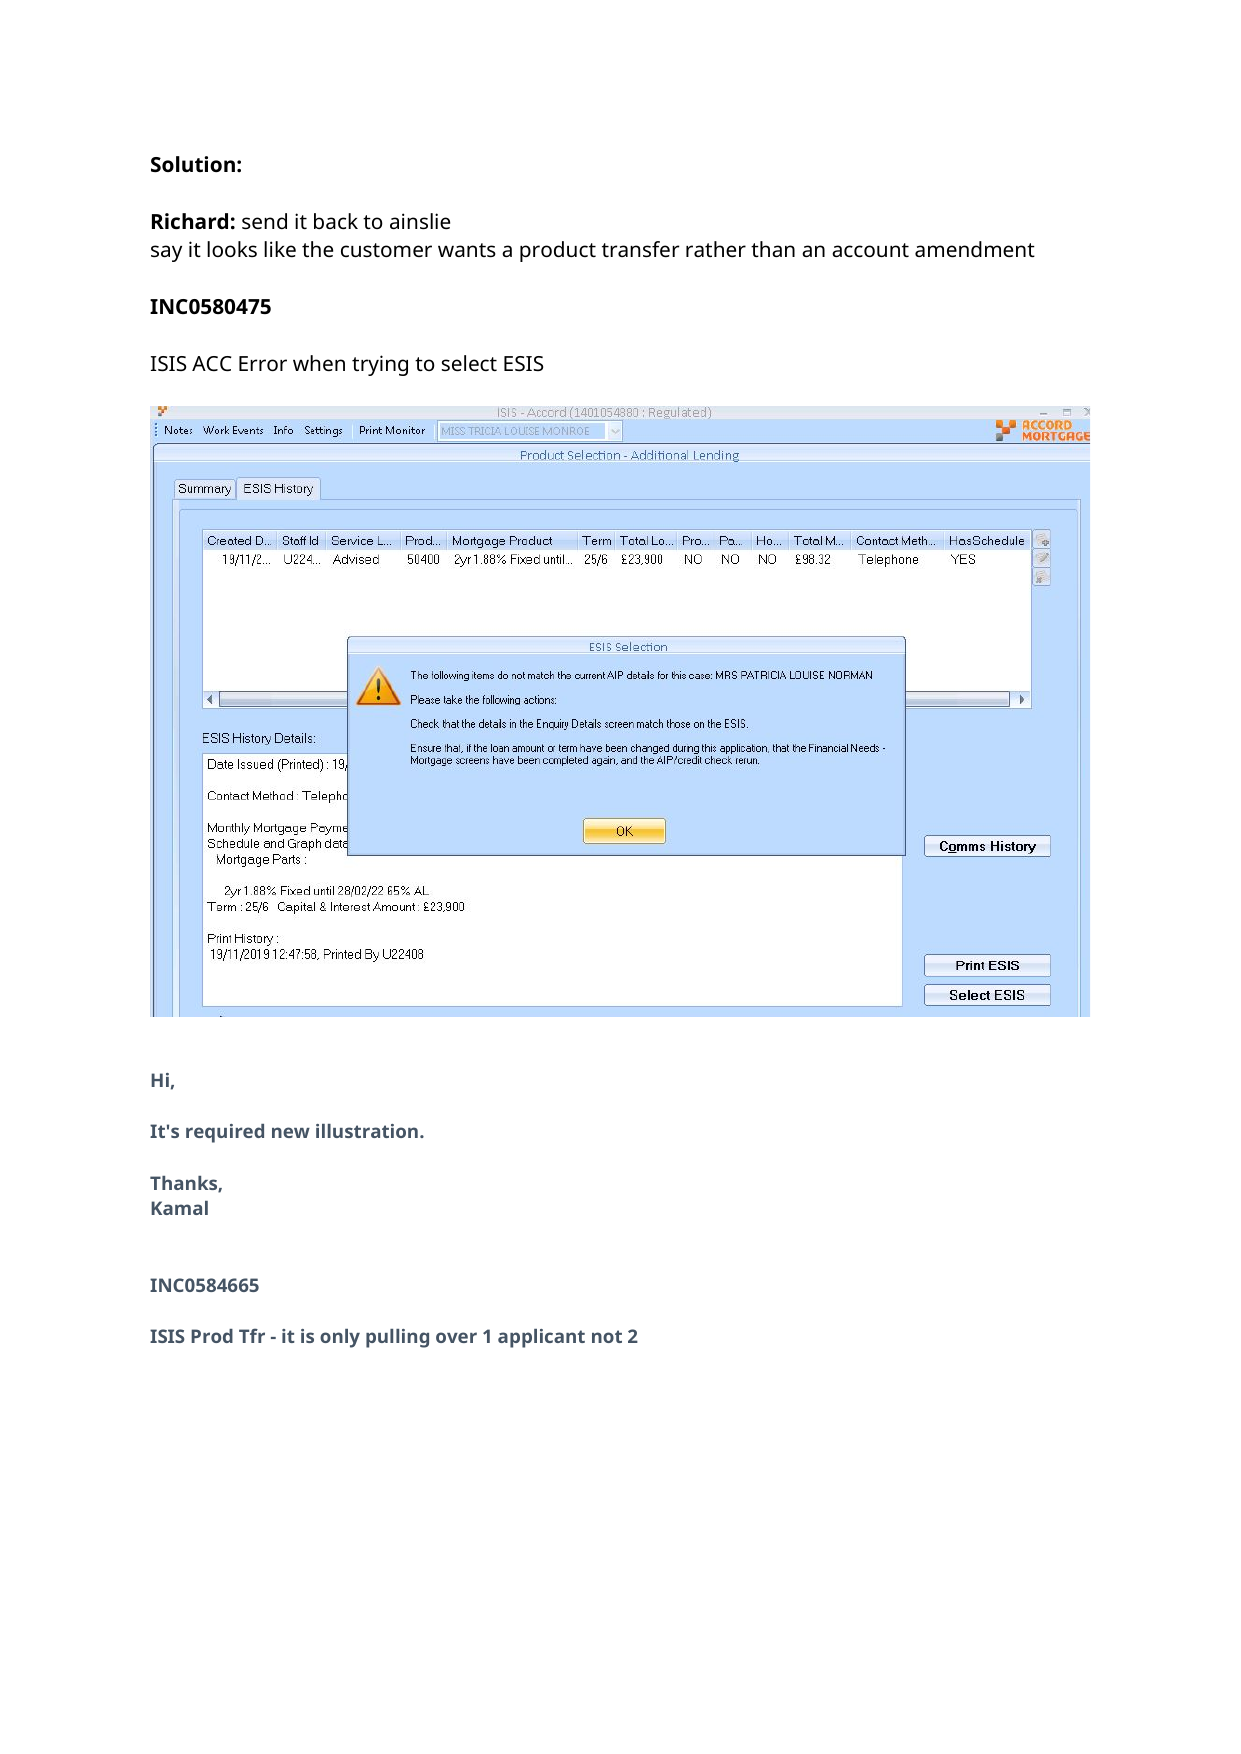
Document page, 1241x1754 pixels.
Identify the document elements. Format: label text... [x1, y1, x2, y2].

text INC0580475 [150, 292, 1090, 321]
text INC0584665 [150, 1272, 1090, 1297]
text Richard: send it back to ainslie say it looks like the customer wants a product transfer rather than an account amendment [150, 207, 1090, 264]
picture [150, 406, 1091, 1017]
text Solution: [150, 150, 1090, 178]
text Hi, [150, 1068, 1090, 1093]
text ISIS ACC Error when trying to select ESIS [150, 349, 1090, 377]
text It's required new illustration. [150, 1119, 1090, 1144]
text Thanks, [150, 1170, 1090, 1195]
text ISIS Prod Tfr - it is only pulling over 1 applicant not 2 [150, 1323, 1090, 1348]
text Kamal [150, 1195, 1090, 1221]
